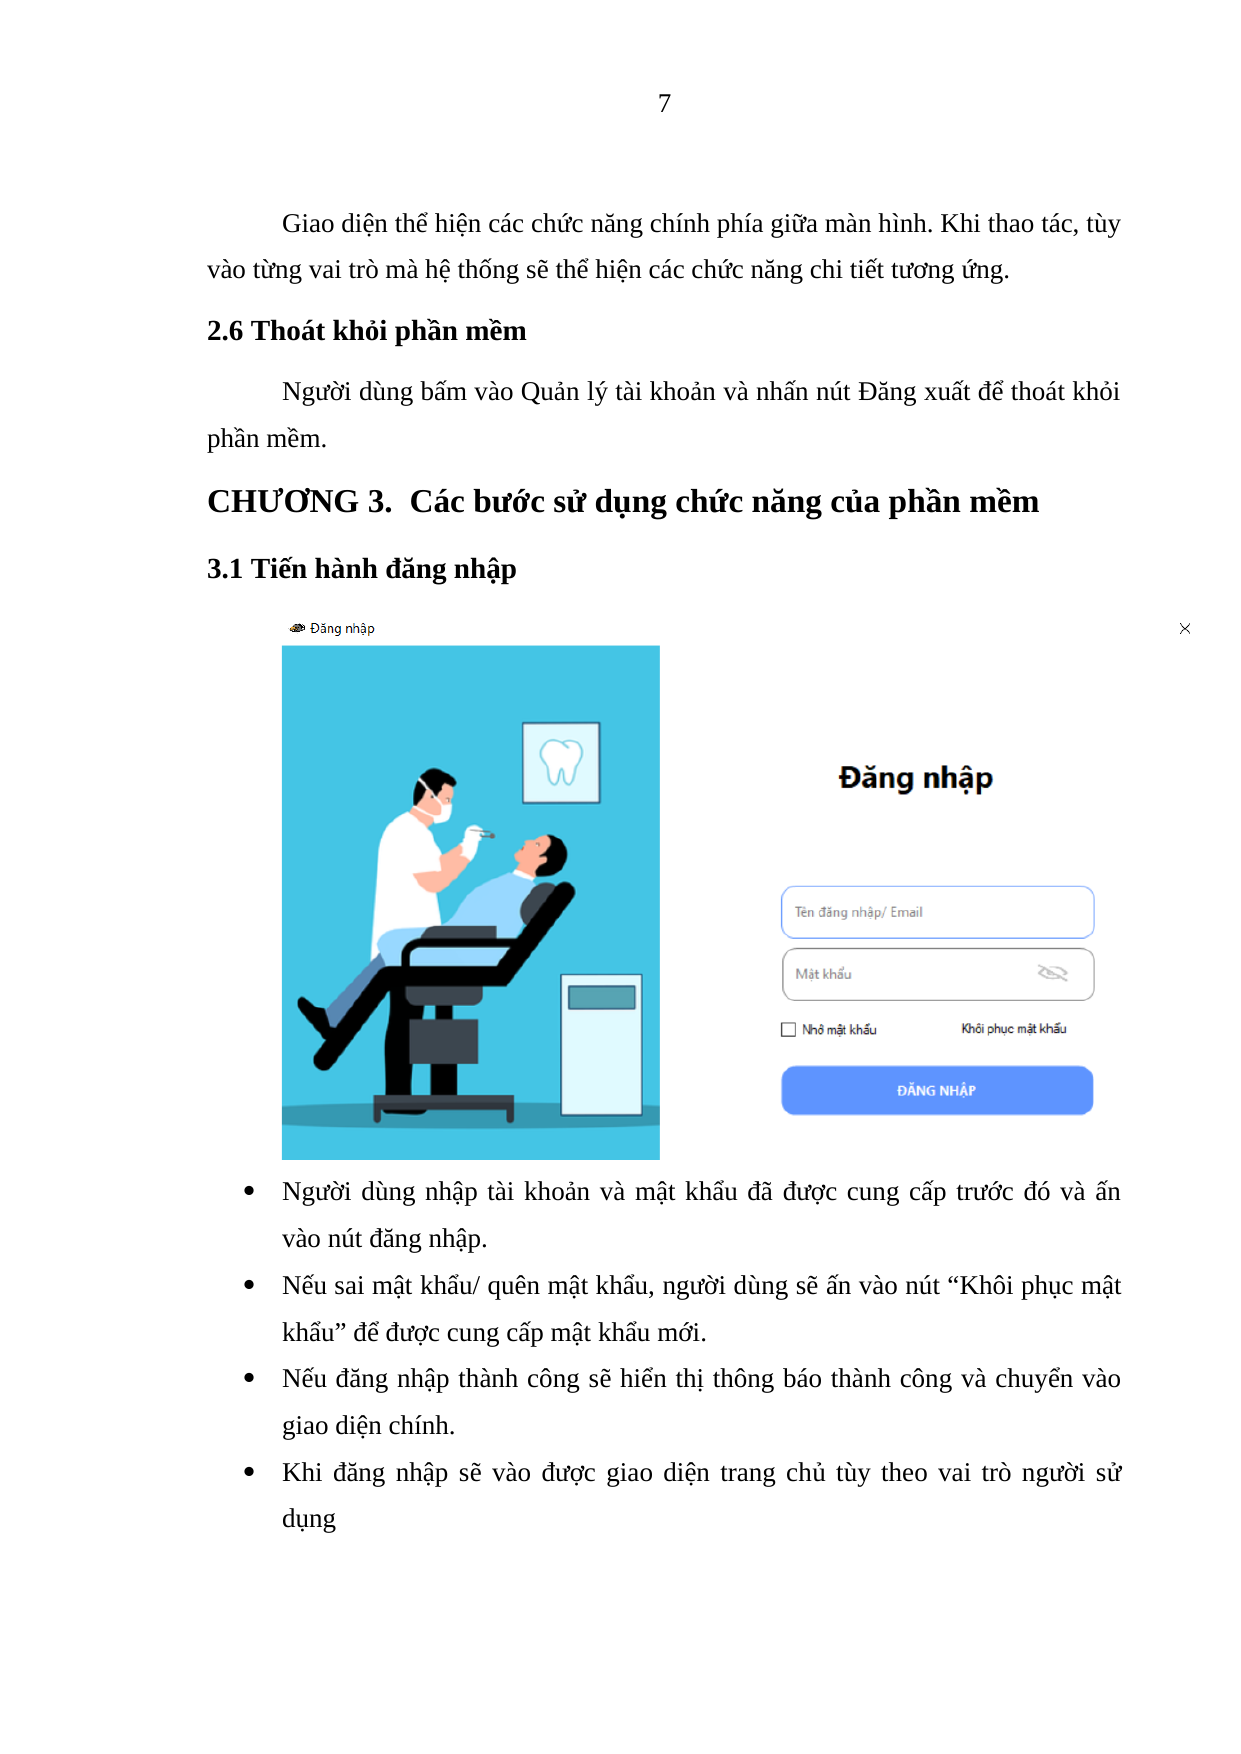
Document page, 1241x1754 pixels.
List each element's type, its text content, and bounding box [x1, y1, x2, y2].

list Nếu đăng nhập thành công sẽ hiển thị thông báo thành công và chuyển vào giao diện chính. [244, 1362, 1122, 1440]
subtitle Thoát khỏi phần mềm [207, 313, 1122, 346]
picture [281, 614, 1198, 1160]
list Khi đăng nhập sẽ vào được giao diện trang chủ tùy theo vai trò người sử dụng [244, 1456, 1122, 1534]
list Nếu sai mật khẩu/ quên mật khẩu, người dùng sẽ ấn vào nút “Khôi phục mật khẩu” để được cung cấp mật khẩu mới. [244, 1269, 1122, 1347]
text Người dùng bấm vào Quản lý tài khoản và nhấn nút Đăng xuất để thoát khỏi phần mềm. [207, 375, 1122, 453]
text Giao diện thể hiện các chức năng chính phía giữa màn hình. Khi thao tác, tùy vào từng vai trò mà hệ thống sẽ thể hiện các chức năng chi tiết tương ứng. [207, 207, 1122, 284]
subtitle Tiến hành đăng nhập [207, 551, 1122, 585]
list Người dùng nhập tài khoản và mật khẩu đã được cung cấp trước đó và ấn vào nút đăng nhập. [244, 1176, 1122, 1253]
subtitle Các bước sử dụng chức năng của phần mềm [207, 481, 1122, 519]
